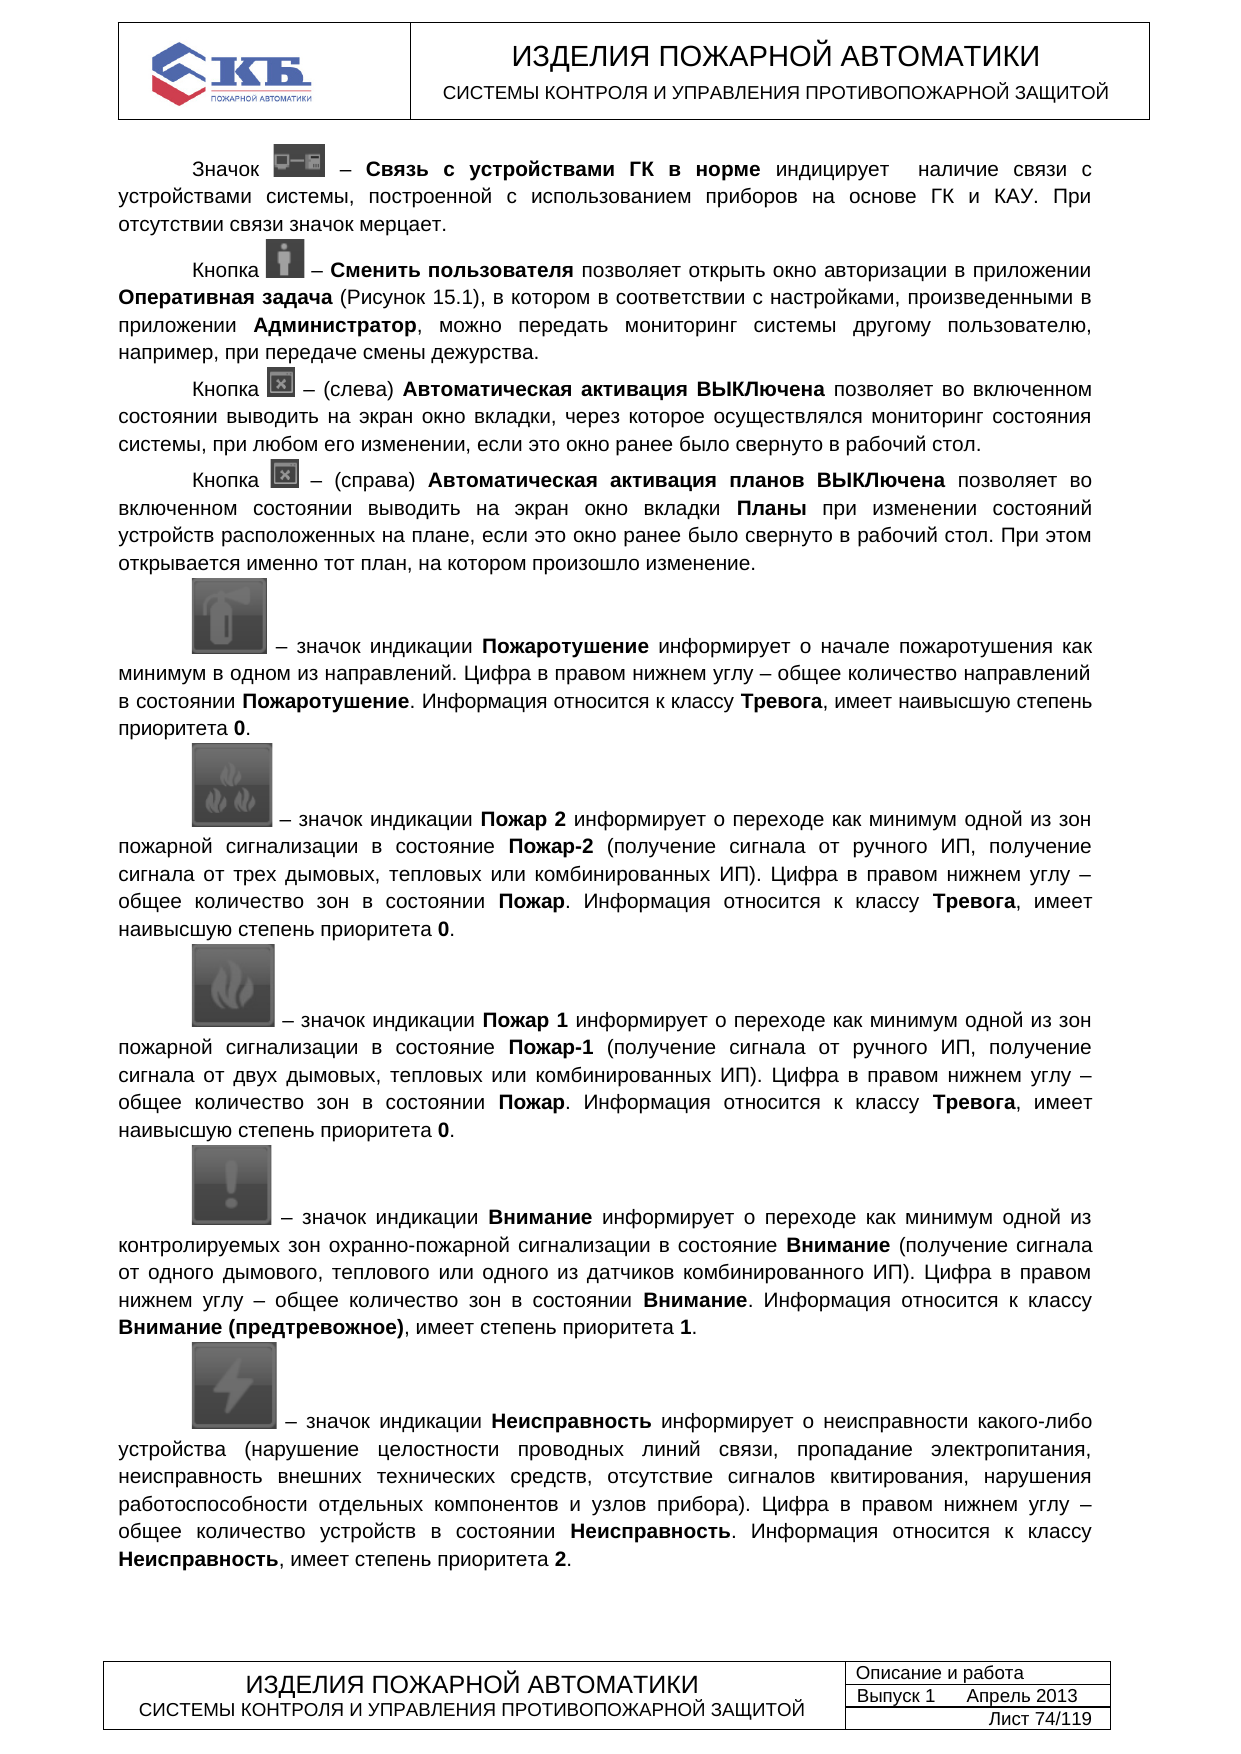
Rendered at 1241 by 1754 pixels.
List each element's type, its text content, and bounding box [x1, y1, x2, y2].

list – значок индикации Внимание информирует о переходе как минимум одной из контролируемых зон охранно-пожарной сигнализации в состояние Внимание (получение сигнала от одного дымового, теплового или одного из датчиков комбинированного ИП). Цифра в правом нижнем углу – общее количество зон в состоянии Внимание. Информация относится к классу Внимание (предтревожное), имеет степень приоритета 1. [118, 1145, 1092, 1339]
list Кнопка – Сменить пользователя позволяет открыть окно авторизации в приложении Оперативная задача (Рисунок 15.1), в котором в соответствии с настройками, произведенными в приложении Администратор, можно передать мониторинг системы другому пользователю, например, при передаче смены дежурства. [118, 239, 1092, 364]
list Кнопка – (справа) Автоматическая активация планов ВЫКЛючена позволяет во включенном состоянии выводить на экран окно вкладки Планы при изменении состояний устройств расположенных на плане, если это окно ранее было свернуто в рабочий стол. При этом открывается именно тот план, на котором произошло изменение. [118, 459, 1092, 574]
picture [265, 239, 305, 278]
list – значок индикации Пожаротушение информирует о начале пожаротушения как минимум в одном из направлений. Цифра в правом нижнем углу – общее количество направлений в состоянии Пожаротушение. Информация относится к классу Тревога, имеет наивысшую степень приоритета 0. [118, 578, 1092, 740]
list Значок – Связь с устройствами ГК в норме индицирует наличие связи с устройствами системы, построенной с использованием приборов на основе ГК и КАУ. При отсутствии связи значок мерцает. [118, 144, 1092, 236]
picture [148, 34, 325, 115]
picture [191, 1145, 272, 1225]
list – значок индикации Неисправность информирует о неисправности какого-либо устройства (нарушение целостности проводных линий связи, пропадание электропитания, неисправность внешних технических средств, отсутствие сигналов квитирования, нарушения работоспособности отдельных компонентов и узлов прибора). Цифра в правом нижнем углу – общее количество устройств в состоянии Неисправность. Информация относится к классу Неисправность, имеет степень приоритета 2. [118, 1343, 1092, 1570]
picture [191, 743, 273, 827]
list Кнопка – (слева) Автоматическая активация ВЫКЛючена позволяет во включенном состоянии выводить на экран окно вкладки, через которое осуществлялся мониторинг состояния системы, при любом его изменении, если это окно ранее было свернуто в рабочий стол. [118, 367, 1092, 456]
picture [191, 578, 267, 654]
picture [191, 944, 275, 1027]
list – значок индикации Пожар 2 информирует о переходе как минимум одной из зон пожарной сигнализации в состояние Пожар-2 (получение сигнала от ручного ИП, получение сигнала от трех дымовых, тепловых или комбинированных ИП). Цифра в правом нижнем углу – общее количество зон в состоянии Пожар. Информация относится к классу Тревога, имеет наивысшую степень приоритета 0. [118, 743, 1092, 941]
picture [191, 1342, 277, 1429]
picture [267, 367, 295, 397]
picture [270, 459, 299, 488]
list – значок индикации Пожар 1 информирует о переходе как минимум одной из зон пожарной сигнализации в состояние Пожар-1 (получение сигнала от ручного ИП, получение сигнала от двух дымовых, тепловых или комбинированных ИП). Цифра в правом нижнем углу – общее количество зон в состоянии Пожар. Информация относится к классу Тревога, имеет наивысшую степень приоритета 0. [118, 944, 1092, 1141]
picture [273, 144, 325, 177]
